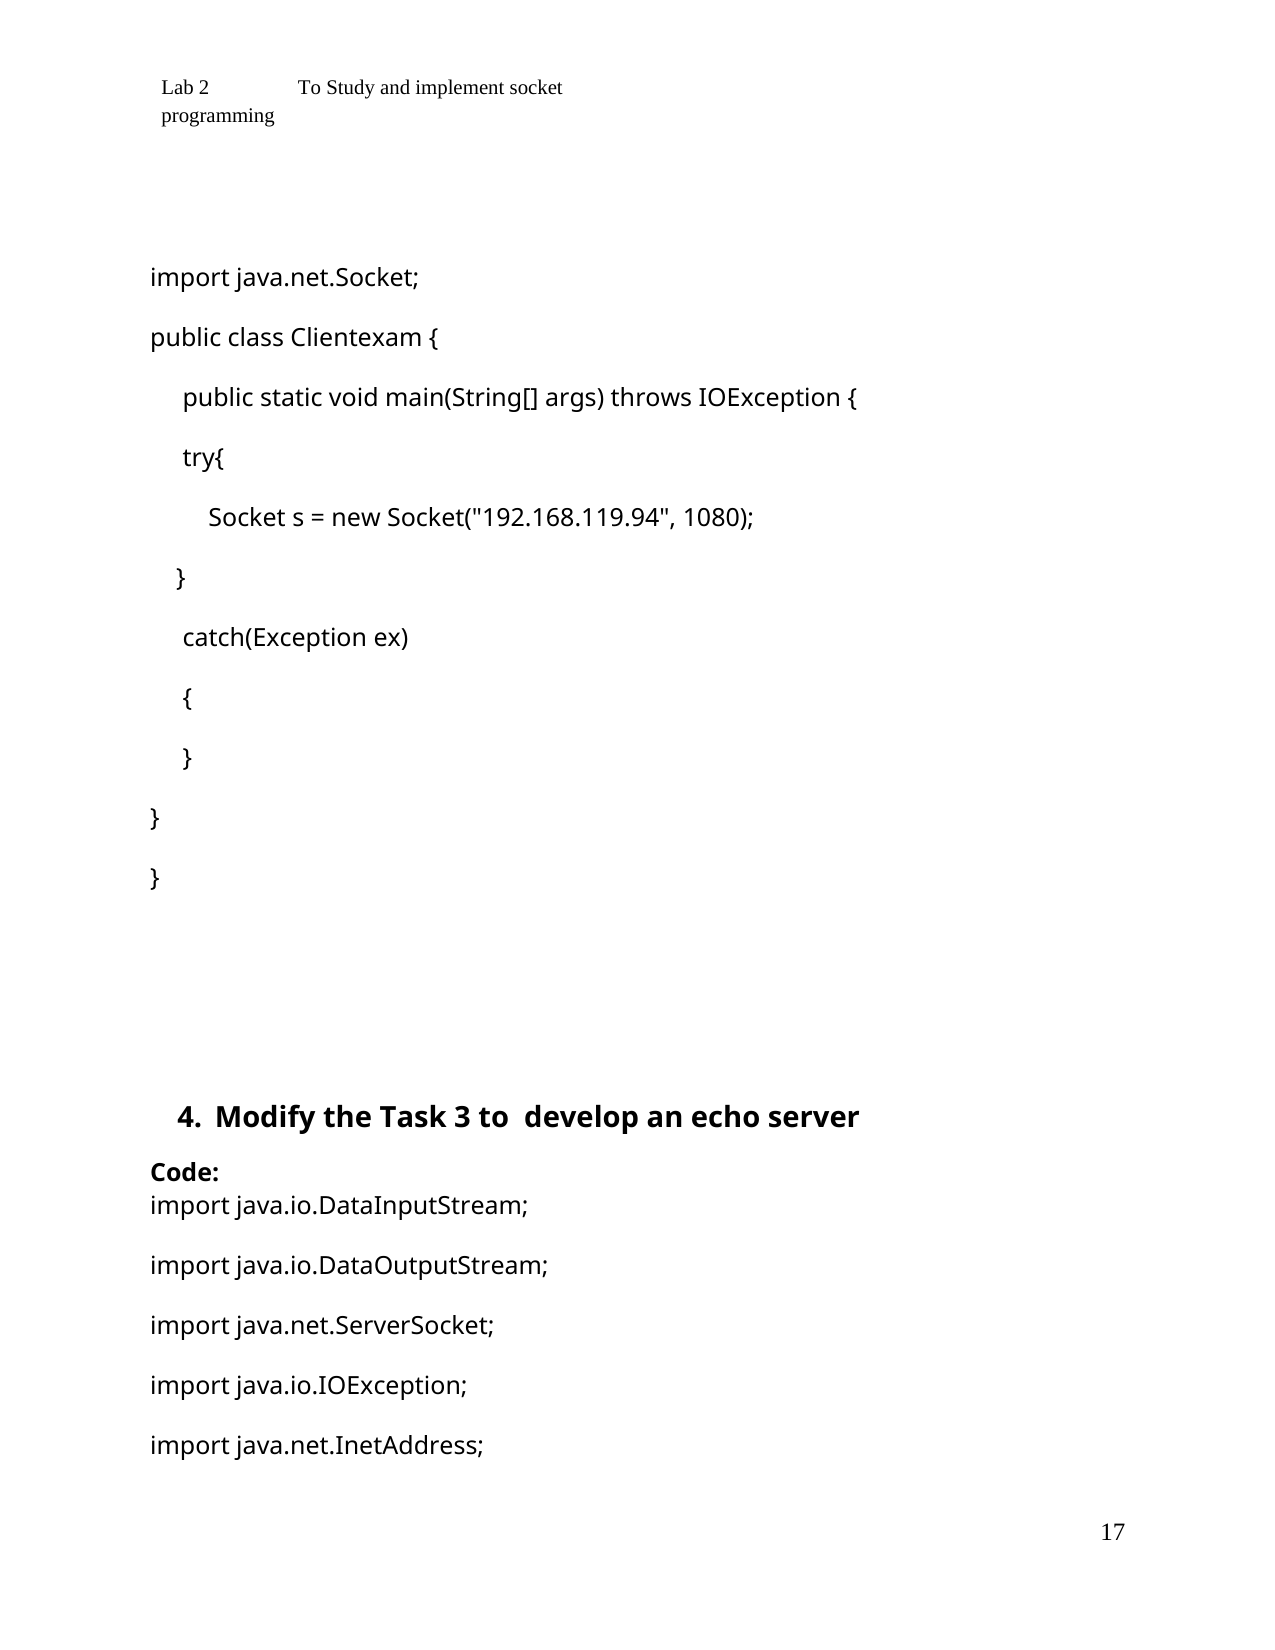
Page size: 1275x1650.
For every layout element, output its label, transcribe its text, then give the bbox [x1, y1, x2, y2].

text } [150, 559, 1125, 593]
list Modify the Task 3 to develop an echo server [177, 1101, 1128, 1134]
text { [150, 679, 1125, 713]
text Socket s = new Socket("192.168.119.94", 1080); [150, 499, 1125, 533]
text public static void main(String[] args) throws IOException { [150, 379, 1125, 413]
text import java.net.InetAddress; [150, 1428, 1125, 1462]
text import java.net.Socket; [150, 259, 1125, 293]
text import java.io.DataInputStream; [150, 1188, 1125, 1222]
text catch(Exception ex) [150, 619, 1125, 653]
text Code: [150, 1155, 1128, 1188]
text import java.io.DataOutputStream; [150, 1248, 1125, 1282]
text import java.net.ServerSocket; [150, 1308, 1125, 1342]
text } [150, 799, 1125, 833]
text } [150, 739, 1125, 773]
text public class Clientexam { [150, 319, 1125, 353]
text } [150, 859, 1125, 893]
text import java.io.IOException; [150, 1368, 1125, 1402]
text try{ [150, 439, 1125, 473]
